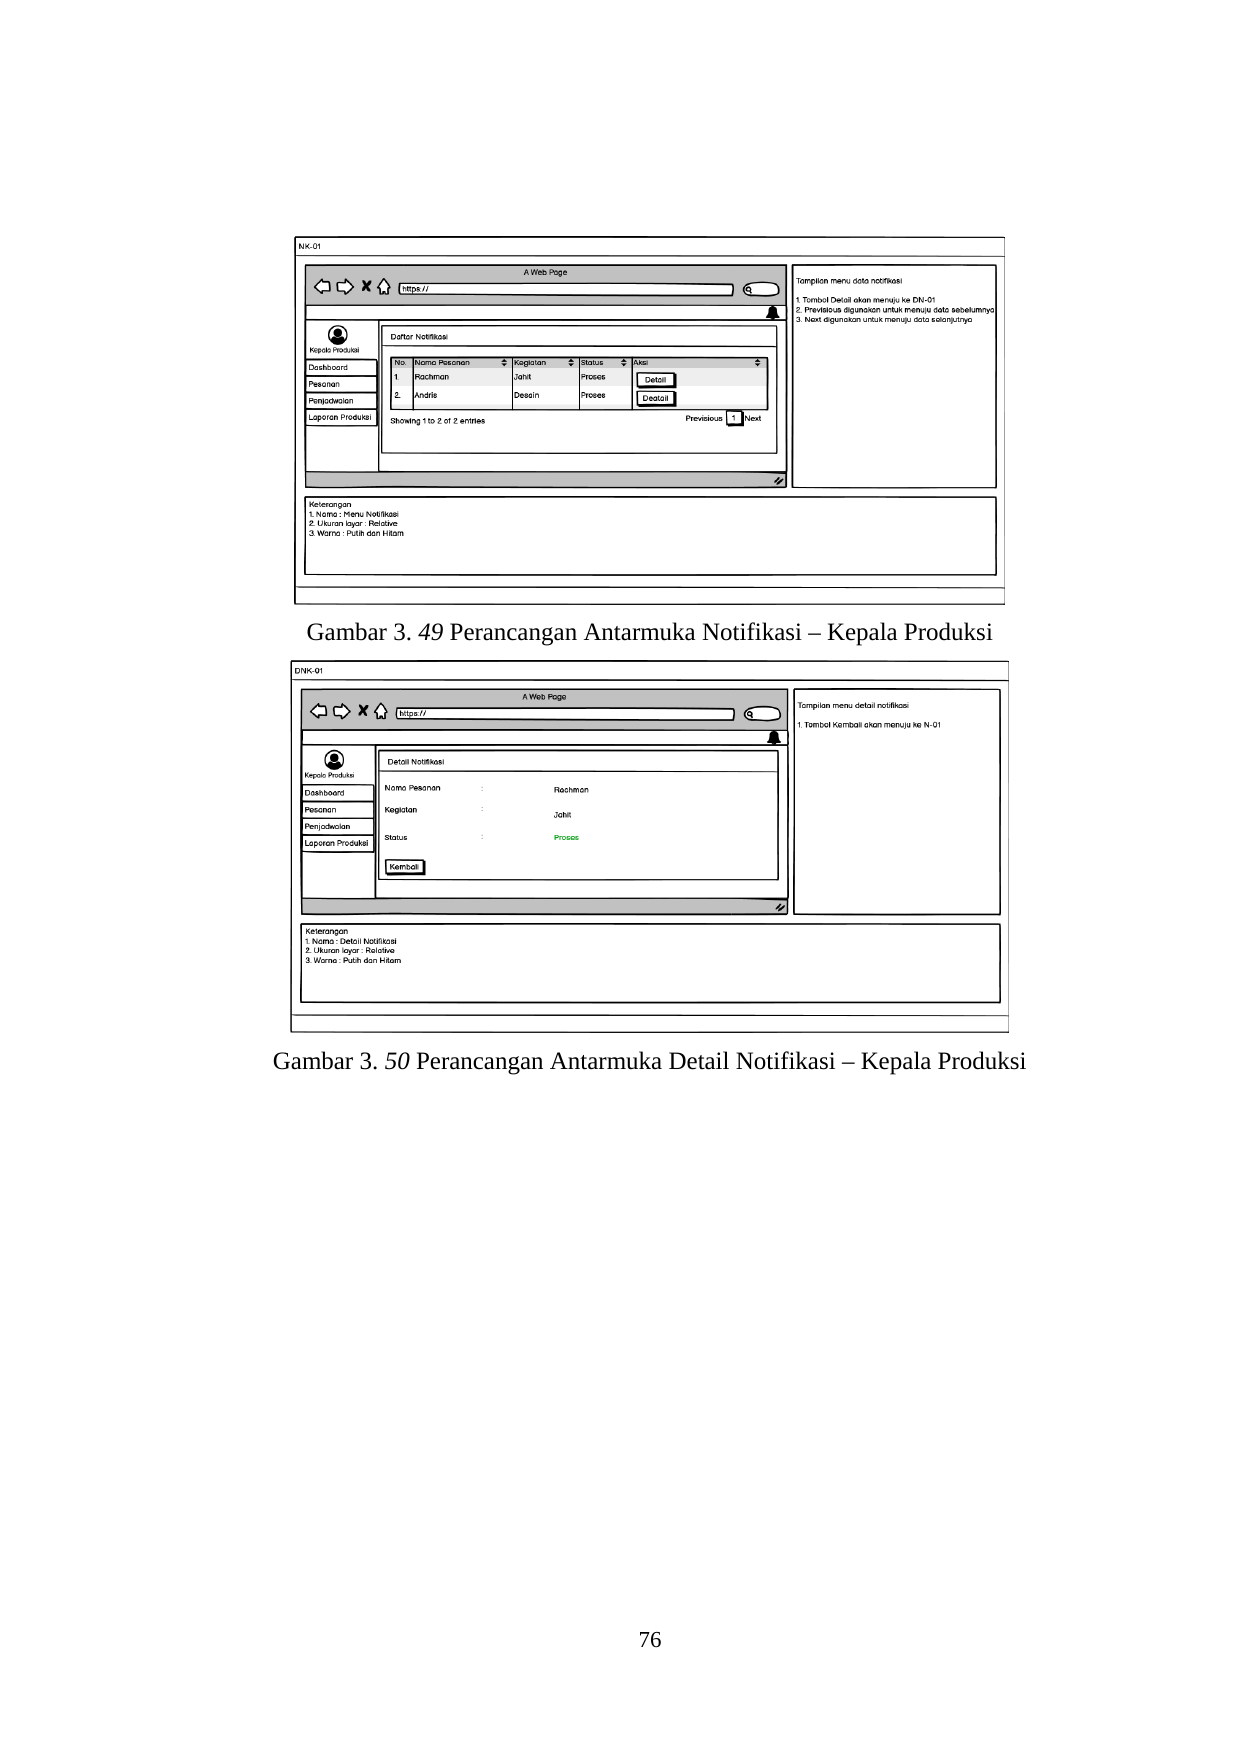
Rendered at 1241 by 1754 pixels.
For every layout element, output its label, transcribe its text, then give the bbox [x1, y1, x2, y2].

picture [290, 660, 1009, 1033]
picture [294, 236, 1005, 605]
